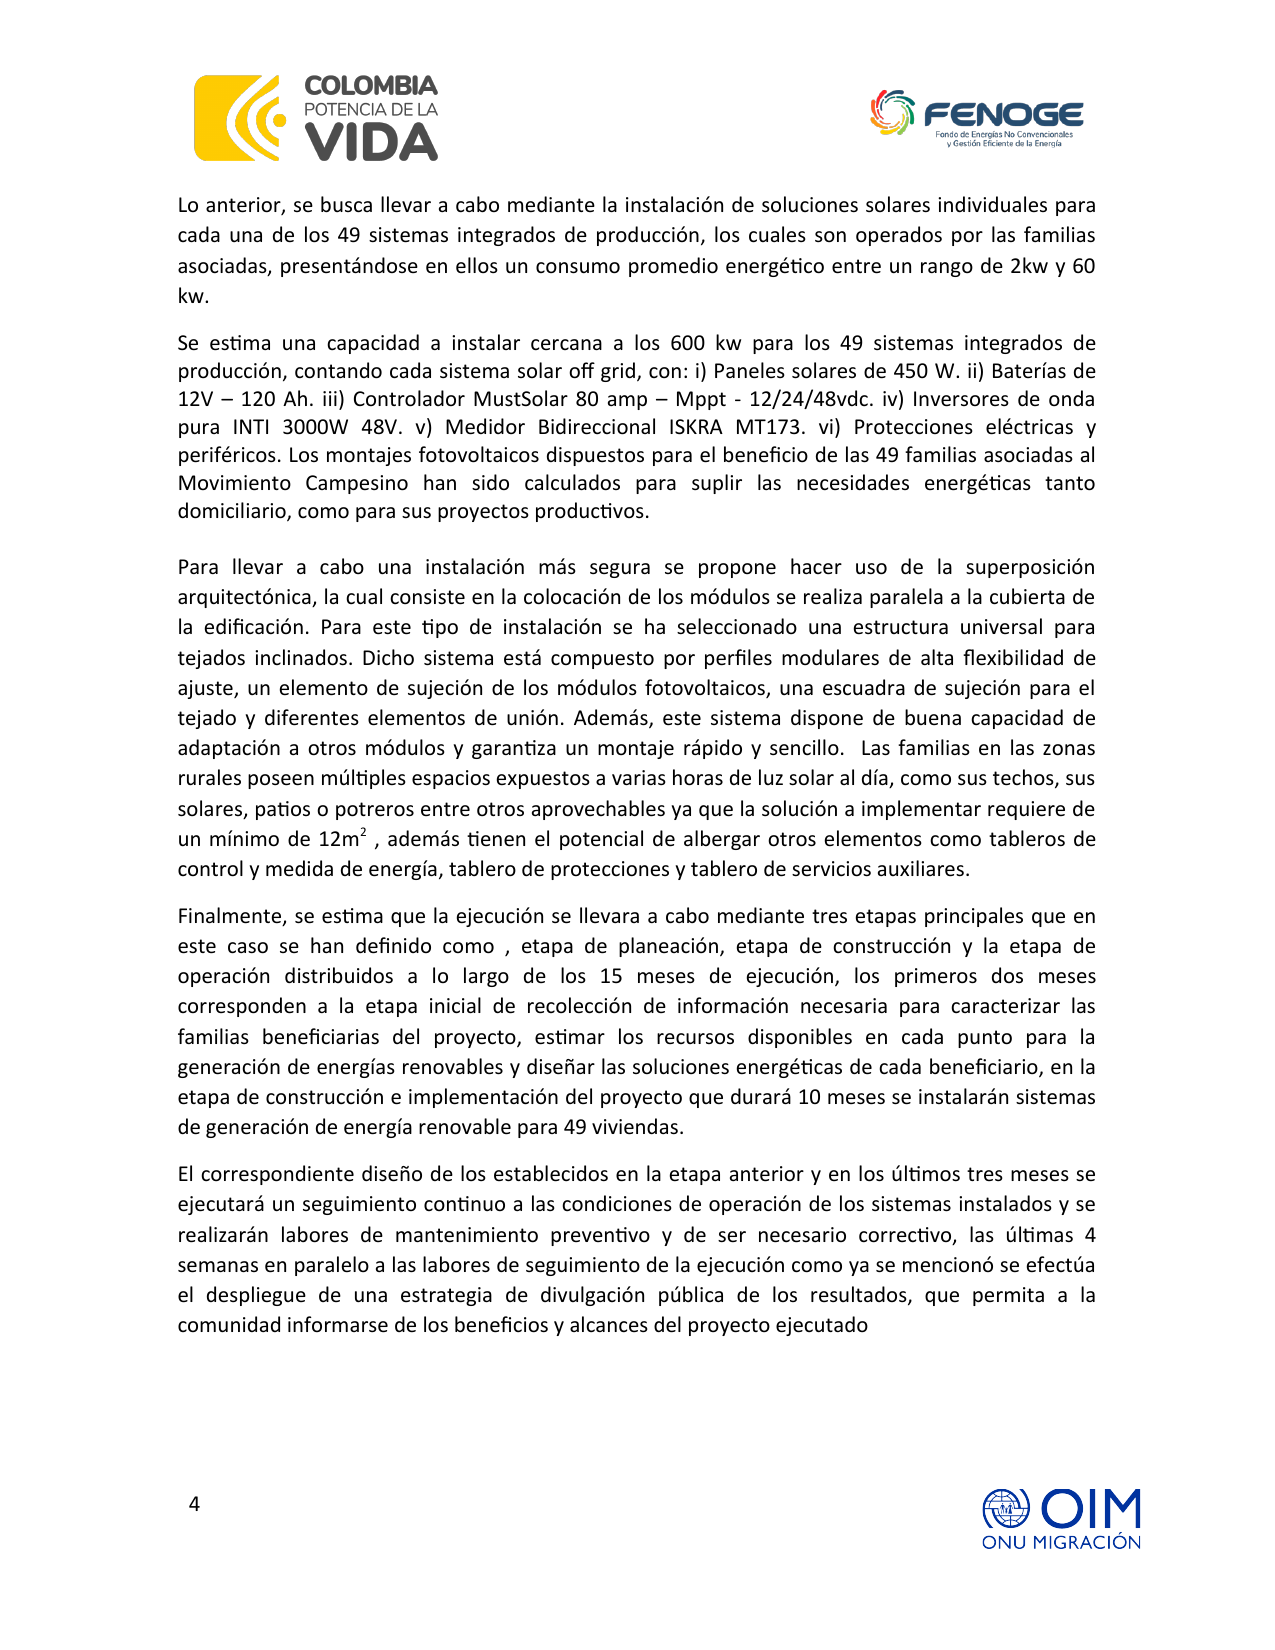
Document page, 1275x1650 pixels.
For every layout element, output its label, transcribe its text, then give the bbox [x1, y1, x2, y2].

text El correspondiente diseño de los establecidos en la etapa anterior y en los últimos tres meses se ejecutará un seguimiento continuo a las condiciones de operación de los sistemas instalados y se realizarán labores de mantenimiento preventivo y de ser necesario correctivo, las últimas 4 semanas en paralelo a las labores de seguimiento de la ejecución como ya se mencionó se efectúa el despliegue de una estrategia de divulgación pública de los resultados, que permita a la comunidad informarse de los beneficios y alcances del proyecto ejecutado [177, 1159, 1098, 1338]
text Para llevar a cabo una instalación más segura se propone hacer uso de la superposición arquitectónica, la cual consiste en la colocación de los módulos se realiza paralela a la cubierta de la edificación. Para este tipo de instalación se ha seleccionado una estructura universal para tejados inclinados. Dicho sistema está compuesto por perfiles modulares de alta flexibilidad de ajuste, un elemento de sujeción de los módulos fotovoltaicos, una escuadra de sujeción para el tejado y diferentes elementos de unión. Además, este sistema dispone de buena capacidad de adaptación a otros módulos y garantiza un montaje rápido y sencillo. Las familias en las zonas rurales poseen múltiples espacios expuestos a varias horas de luz solar al día, como sus techos, sus solares, patios o potreros entre otros aprovechables ya que la solución a implementar requiere de un mínimo de 12m2 , además tienen el potencial de albergar otros elementos como tableros de control y medida de energía, tablero de protecciones y tablero de servicios auxiliares. [177, 552, 1098, 882]
picture [188, 73, 444, 163]
text Lo anterior, se busca llevar a cabo mediante la instalación de soluciones solares individuales para cada una de los 49 sistemas integrados de producción, los cuales son operados por las familias asociadas, presentándose en ellos un consumo promedio energético entre un rango de 2kw y 60 kw. [177, 190, 1098, 309]
picture [869, 88, 1086, 148]
text Finalmente, se estima que la ejecución se llevara a cabo mediante tres etapas principales que en este caso se han definido como , etapa de planeación, etapa de construcción y la etapa de operación distribuidos a lo largo de los 15 meses de ejecución, los primeros dos meses corresponden a la etapa inicial de recolección de información necesaria para caracterizar las familias beneficiarias del proyecto, estimar los recursos disponibles en cada punto para la generación de energías renovables y diseñar las soluciones energéticas de cada beneficiario, en la etapa de construcción e implementación del proyecto que durará 10 meses se instalarán sistemas de generación de energía renovable para 49 viviendas. [177, 901, 1098, 1141]
picture [982, 1489, 1141, 1549]
text Se estima una capacidad a instalar cercana a los 600 kw para los 49 sistemas integrados de producción, contando cada sistema solar off grid, con: i) Paneles solares de 450 W. ii) Baterías de 12V – 120 Ah. iii) Controlador MustSolar 80 amp – Mppt - 12/24/48vdc. iv) Inversores de onda pura INTI 3000W 48V. v) Medidor Bidireccional ISKRA MT173. vi) Protecciones eléctricas y periféricos. Los montajes fotovoltaicos dispuestos para el beneficio de las 49 familias asociadas al Movimiento Campesino han sido calculados para suplir las necesidades energéticas tanto domiciliario, como para sus proyectos productivos. [177, 328, 1098, 524]
